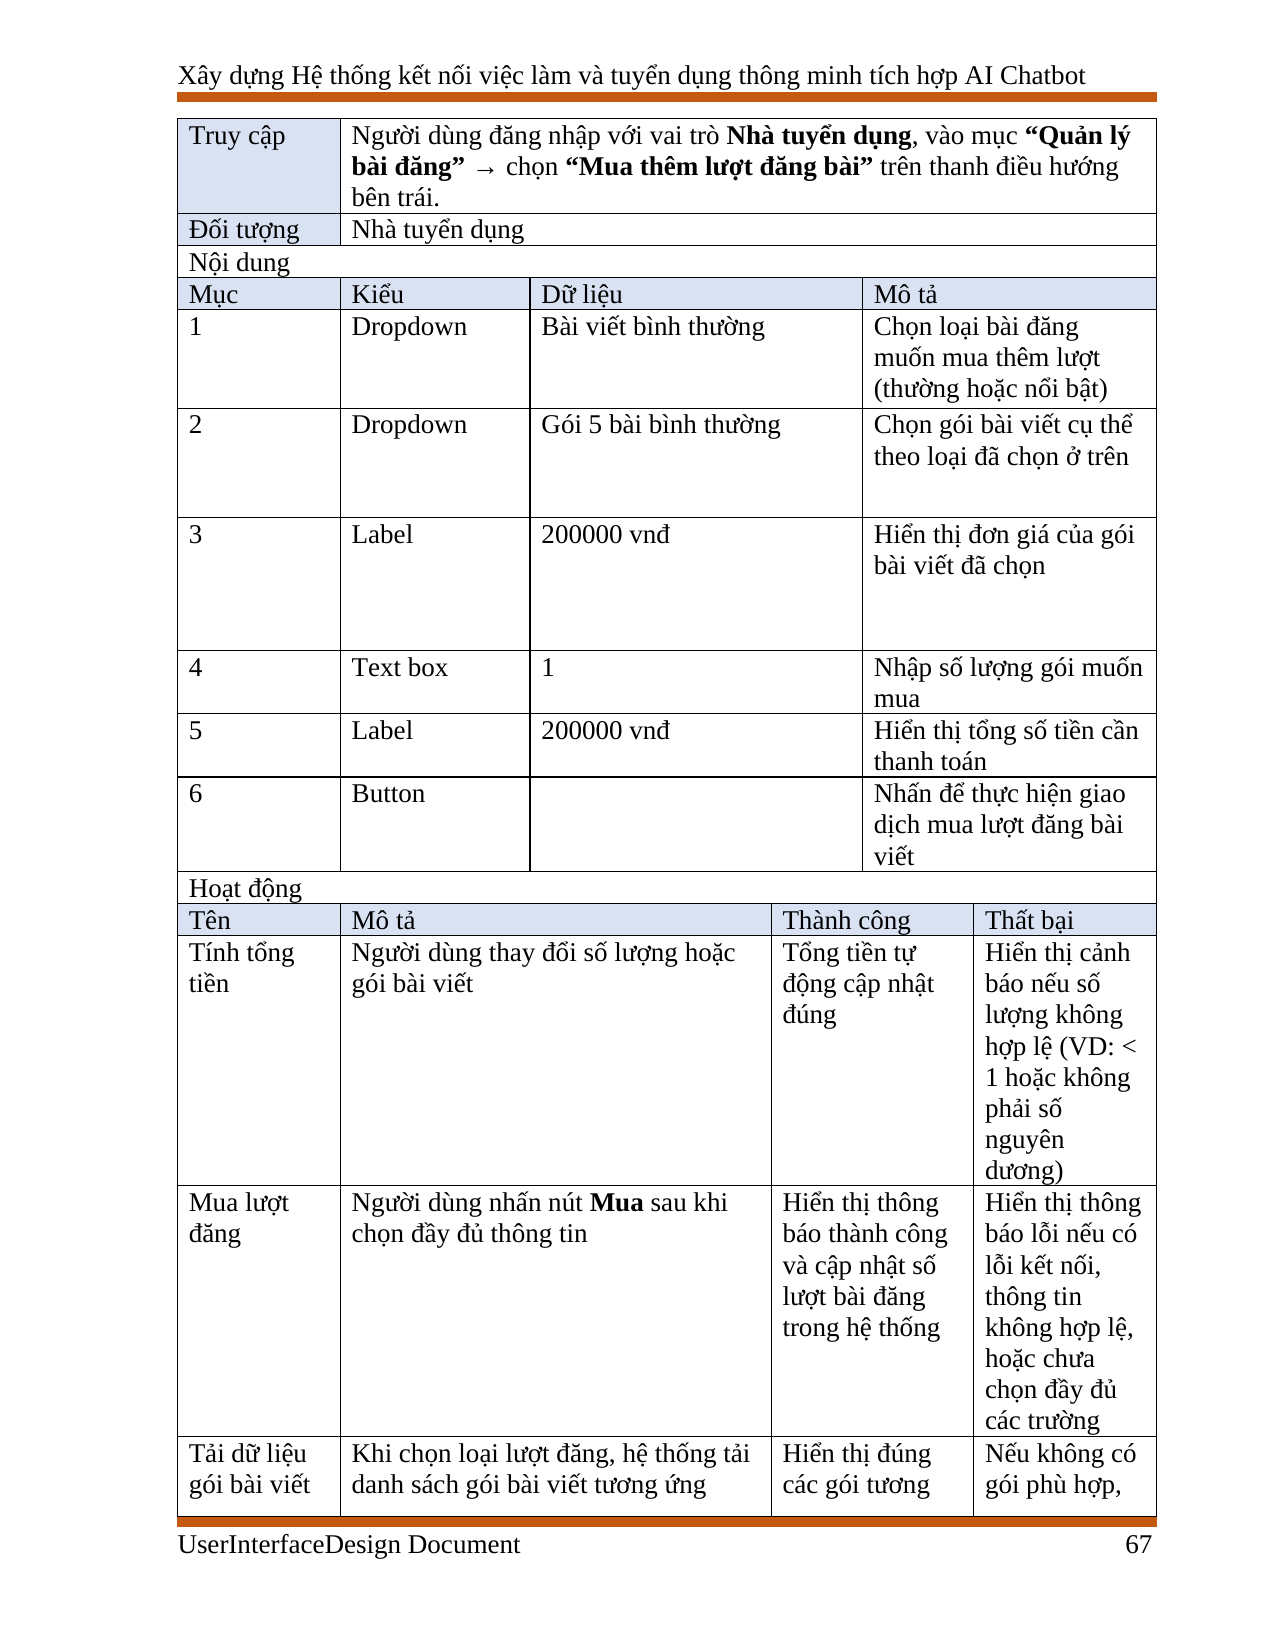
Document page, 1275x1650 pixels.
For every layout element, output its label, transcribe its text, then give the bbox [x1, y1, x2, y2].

table_cell Dữ liệu [531, 278, 862, 309]
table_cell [341, 1437, 771, 1516]
table_cell Nhập số lượng gói muốn mua [863, 651, 1156, 713]
table_cell 4 [178, 651, 340, 713]
table_cell Dropdown [341, 310, 529, 407]
table_cell Hoạt động [178, 872, 1156, 903]
table_cell Hiển thị cảnh báo nếu số lượng không hợp lệ (VD: < 1 hoặc không phải số nguyên dương) [974, 936, 1156, 1185]
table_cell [178, 1437, 340, 1516]
table_cell Dropdown [341, 409, 529, 517]
table_cell Tổng tiền tự động cập nhật đúng [772, 936, 973, 1185]
table_cell 3 [178, 518, 340, 650]
table_cell 5 [178, 714, 340, 776]
table_cell Hiển thị đơn giá của gói bài viết đã chọn [863, 518, 1156, 650]
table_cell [772, 1437, 973, 1516]
table_cell 1 [531, 651, 862, 713]
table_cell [974, 1437, 1156, 1516]
table_cell [531, 778, 862, 871]
table_cell Tên [178, 904, 340, 935]
table_cell Nhà tuyển dụng [341, 214, 1156, 245]
table_cell Tính tổng tiền [178, 936, 340, 1185]
table_cell 200000 vnđ [531, 518, 862, 650]
table_cell Mô tả [863, 278, 1156, 309]
table_cell Chọn gói bài viết cụ thể theo loại đã chọn ở trên [863, 409, 1156, 517]
table_cell Text box [341, 651, 529, 713]
table_cell Người dùng đăng nhập với vai trò Nhà tuyển dụng, vào mục “Quản lý bài đăng” → chọn “Mua thêm lượt đăng bài” trên thanh điều hướng bên trái. [341, 119, 1156, 213]
table_cell Đối tượng [178, 214, 340, 245]
table_cell Người dùng thay đổi số lượng hoặc gói bài viết [341, 936, 771, 1185]
table_cell Mô tả [341, 904, 771, 935]
table_cell Thất bại [974, 904, 1156, 935]
table_cell Người dùng nhấn nút Mua sau khi chọn đầy đủ thông tin [341, 1186, 771, 1436]
table_cell 2 [178, 409, 340, 517]
table_cell Label [341, 518, 529, 650]
table_cell Truy cập [178, 119, 340, 213]
table_cell Kiểu [341, 278, 529, 309]
table_cell 6 [178, 778, 340, 871]
table_cell Gói 5 bài bình thường [531, 409, 862, 517]
table_cell Mua lượt đăng [178, 1186, 340, 1436]
table_cell Hiển thị thông báo thành công và cập nhật số lượt bài đăng trong hệ thống [772, 1186, 973, 1436]
table_cell Thành công [772, 904, 973, 935]
table_cell Hiển thị thông báo lỗi nếu có lỗi kết nối, thông tin không hợp lệ, hoặc chưa chọn đầy đủ các trường [974, 1186, 1156, 1436]
table_cell Mục [178, 278, 340, 309]
table_cell 200000 vnđ [531, 714, 862, 776]
table_cell Label [341, 714, 529, 776]
table_cell Nhấn để thực hiện giao dịch mua lượt đăng bài viết [863, 778, 1156, 871]
table_cell 1 [178, 310, 340, 407]
table_cell Nội dung [178, 246, 1156, 277]
table_cell Chọn loại bài đăng muốn mua thêm lượt (thường hoặc nổi bật) [863, 310, 1156, 407]
table_cell Button [341, 778, 529, 871]
table_cell Bài viết bình thường [531, 310, 862, 407]
table_cell Hiển thị tổng số tiền cần thanh toán [863, 714, 1156, 776]
